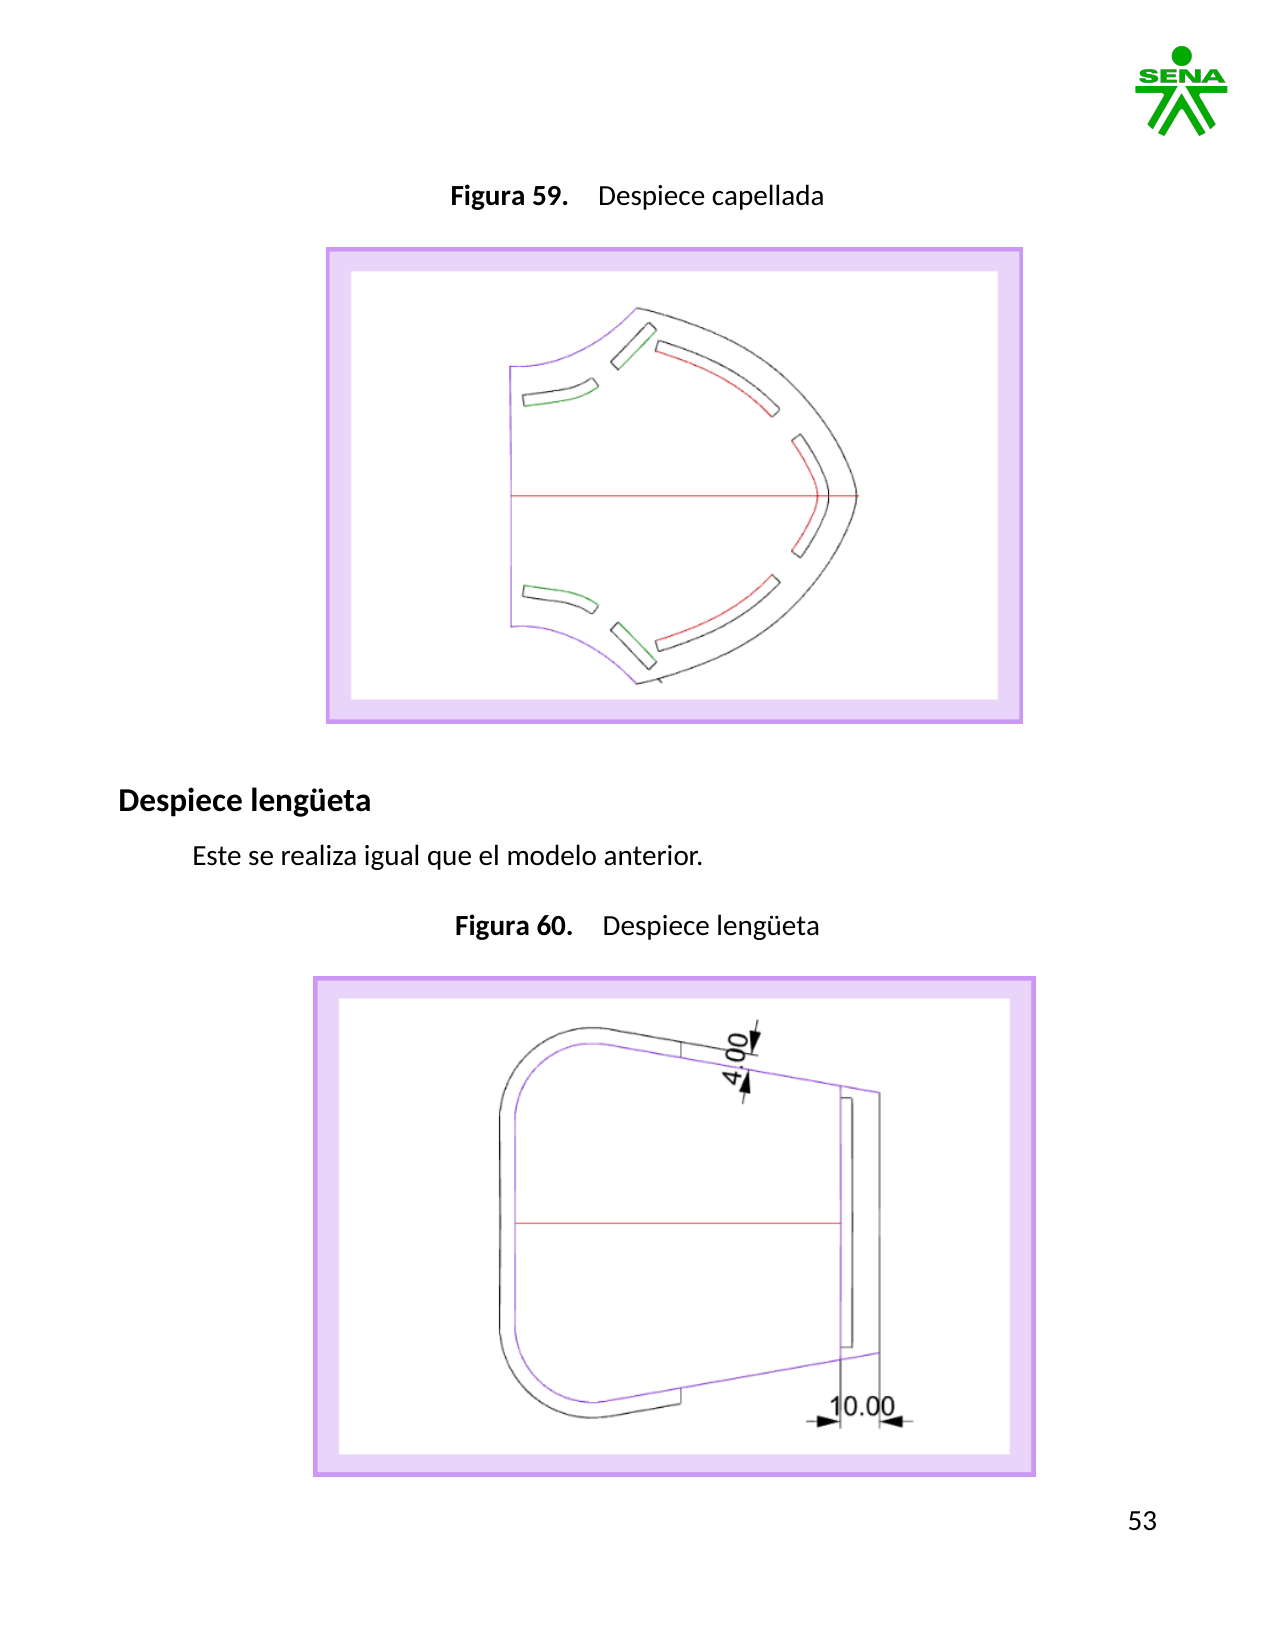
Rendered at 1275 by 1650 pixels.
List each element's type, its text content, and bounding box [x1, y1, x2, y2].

text Despiece lengüeta [118, 907, 1157, 942]
text Este se realiza igual que el modelo anterior. [118, 837, 1157, 872]
picture [325, 247, 1023, 724]
picture [1135, 46, 1228, 136]
subtitle Despiece lengüeta [118, 779, 1157, 820]
picture [313, 976, 1036, 1477]
text Despiece capellada [118, 177, 1157, 213]
